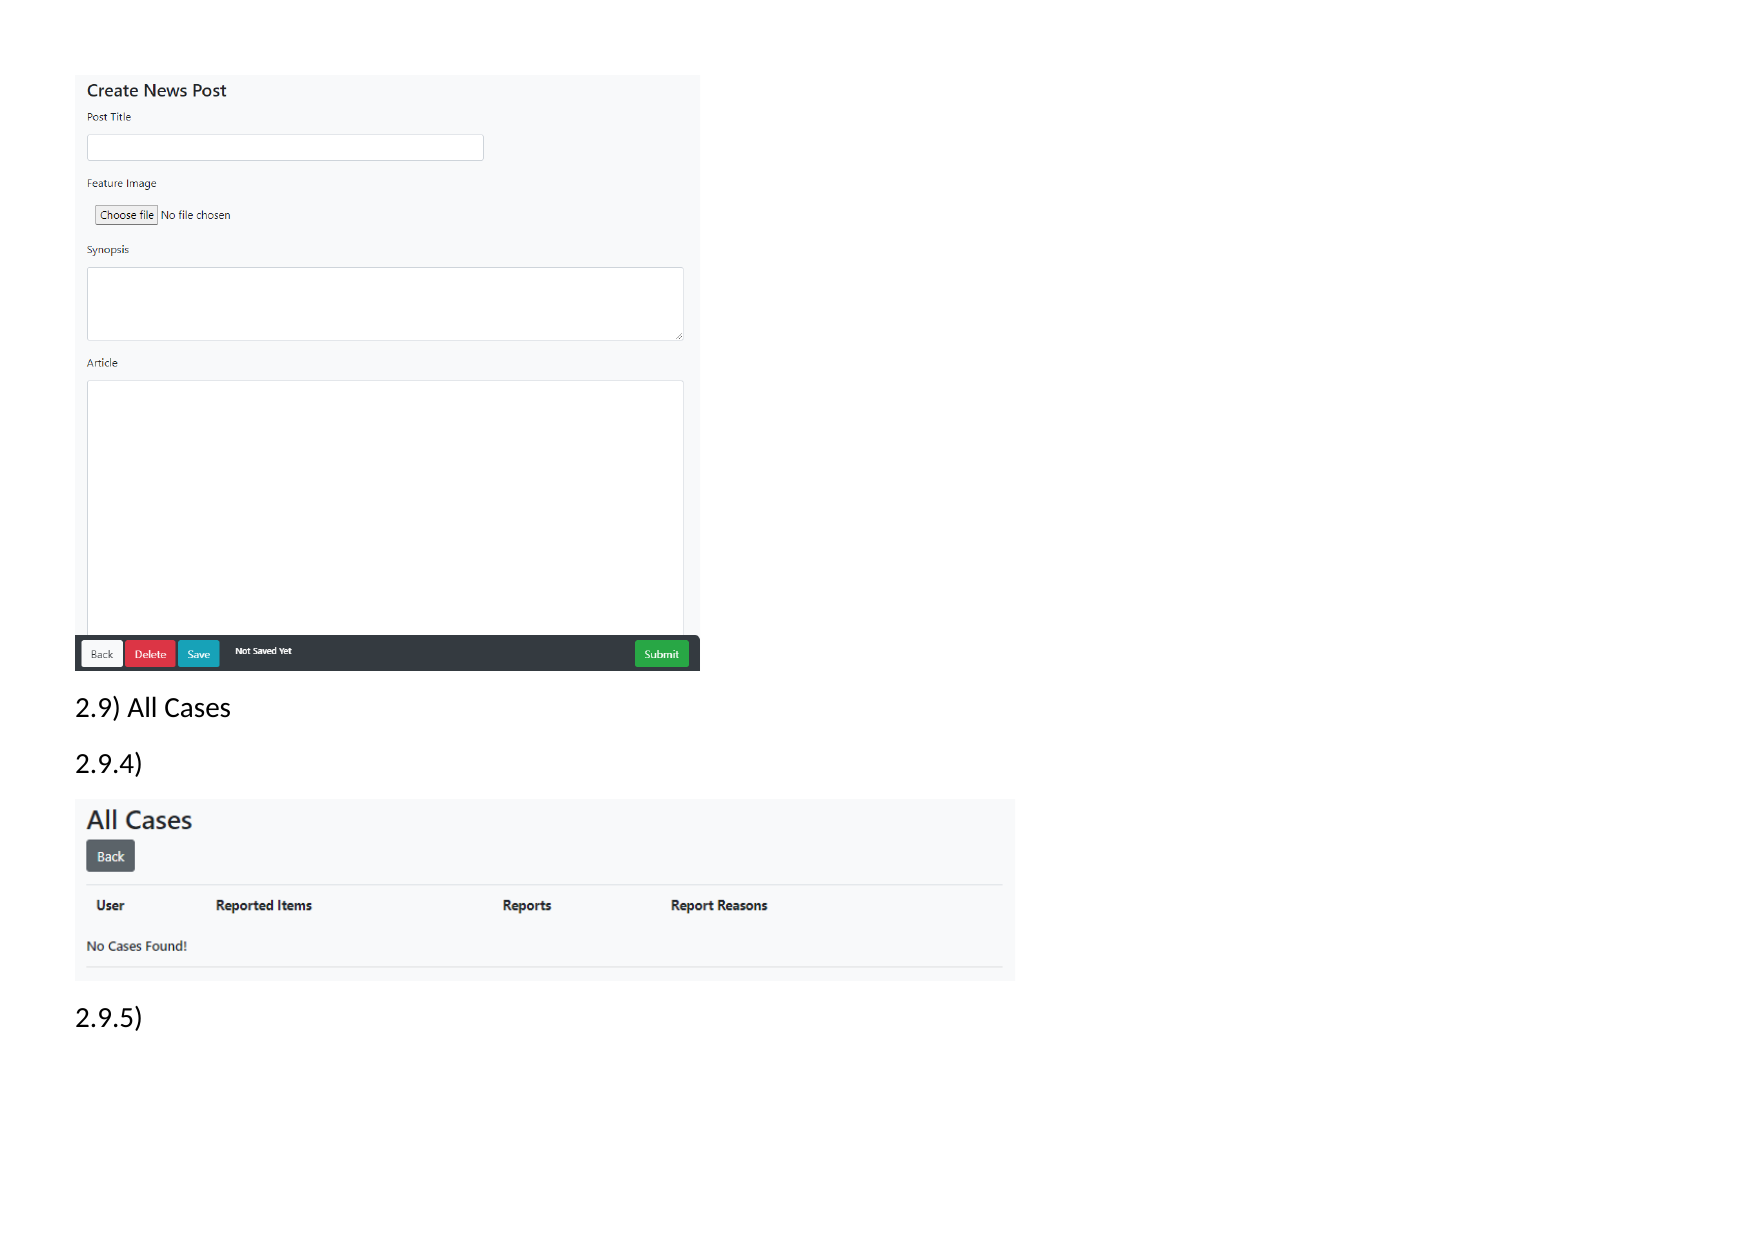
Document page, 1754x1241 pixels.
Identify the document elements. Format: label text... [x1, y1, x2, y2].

text 2.9.4) [75, 745, 1679, 780]
picture [75, 75, 701, 671]
picture [75, 799, 1016, 981]
text 2.9.5) [75, 999, 1679, 1035]
text 2.9) All Cases [75, 689, 1679, 725]
